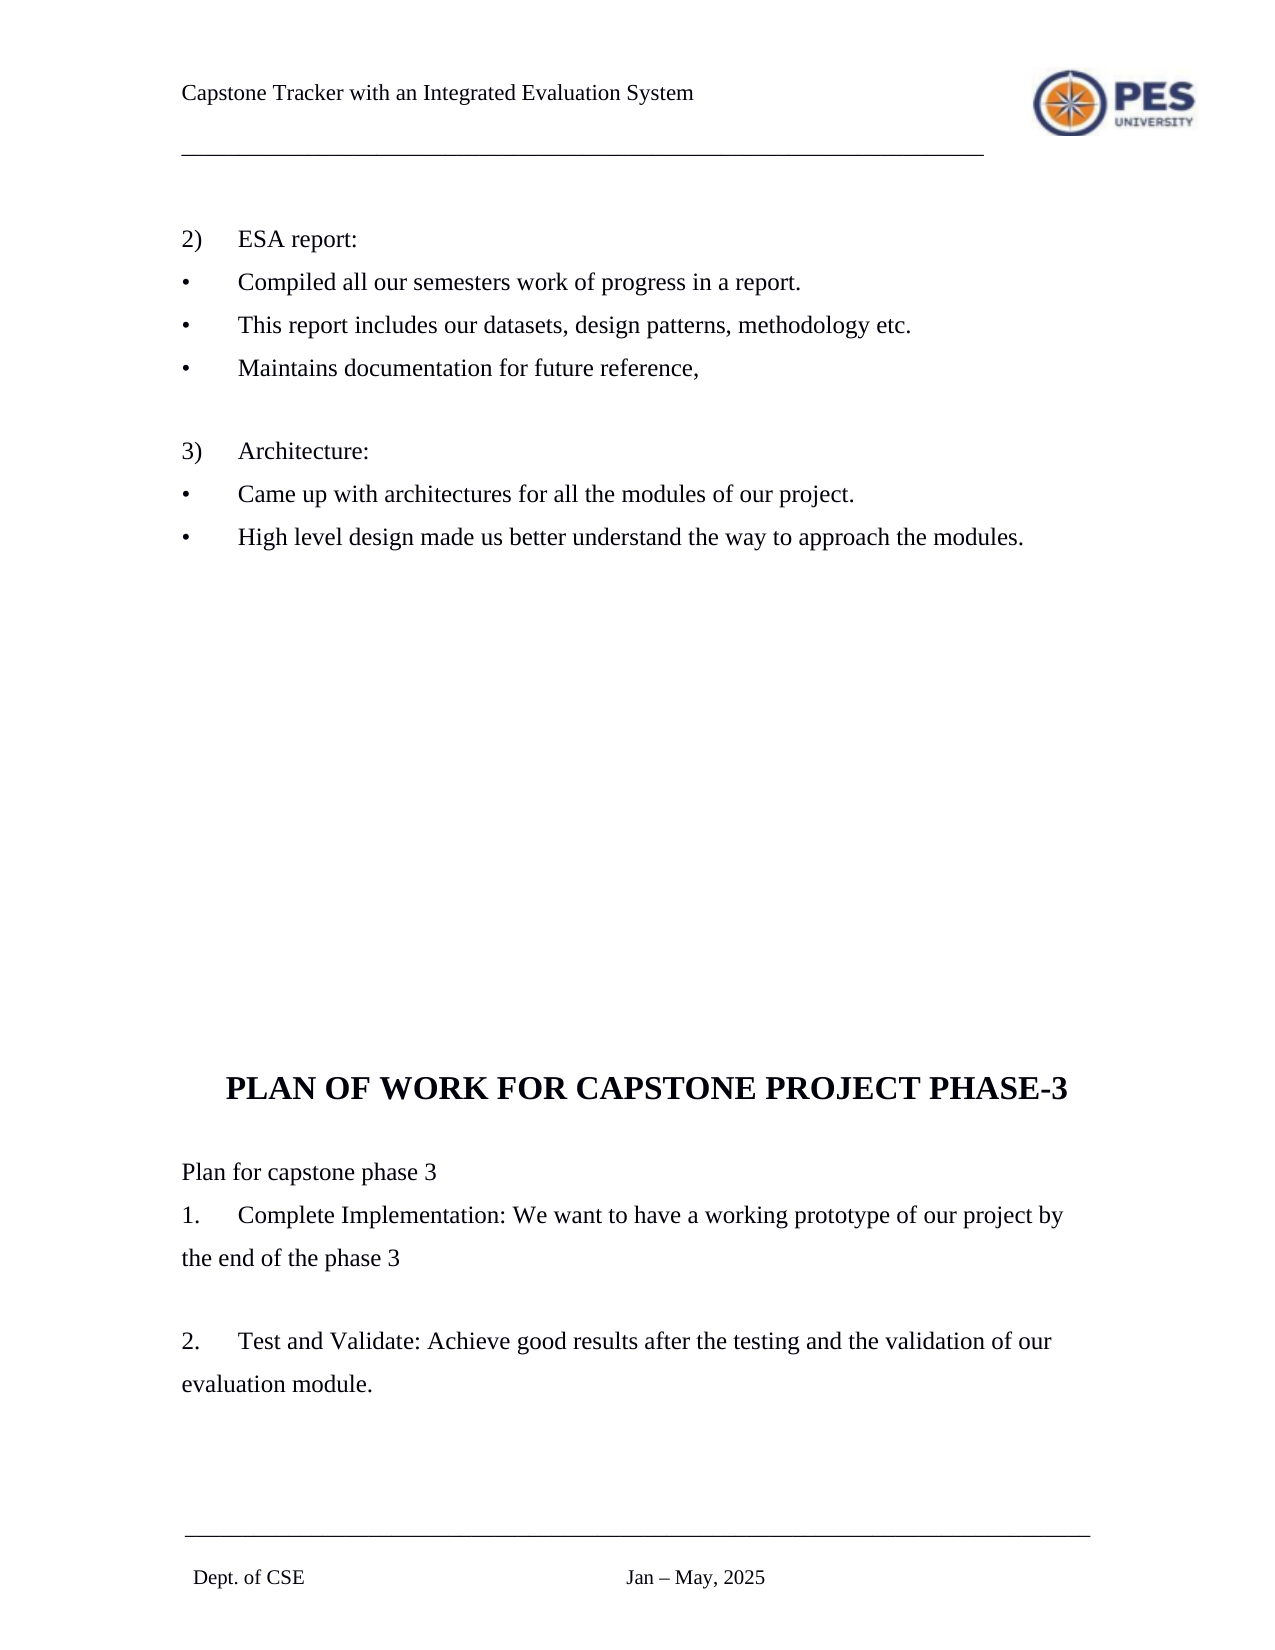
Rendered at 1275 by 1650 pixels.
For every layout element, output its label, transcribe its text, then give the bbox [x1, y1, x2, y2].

text • Came up with architectures for all the modules of our project. [181, 479, 1093, 508]
text 2. Test and Validate: Achieve good results after the testing and the validation of our evaluation module. [181, 1326, 1093, 1398]
text • Maintains documentation for future reference, [181, 353, 1093, 382]
text PLAN OF WORK FOR CAPSTONE PROJECT PHASE-3 [200, 1068, 1093, 1107]
picture [1024, 63, 1210, 135]
text • High level design made us better understand the way to approach the modules. [181, 522, 1093, 551]
text • Compiled all our semesters work of progress in a report. [181, 267, 1093, 296]
text 2) ESA report: [181, 224, 1093, 253]
text Plan for capstone phase 3 [181, 1157, 1093, 1186]
text 1. Complete Implementation: We want to have a working prototype of our project by the end of the phase 3 [181, 1200, 1093, 1272]
text 3) Architecture: [181, 436, 1093, 465]
text • This report includes our datasets, design patterns, methodology etc. [181, 310, 1093, 339]
